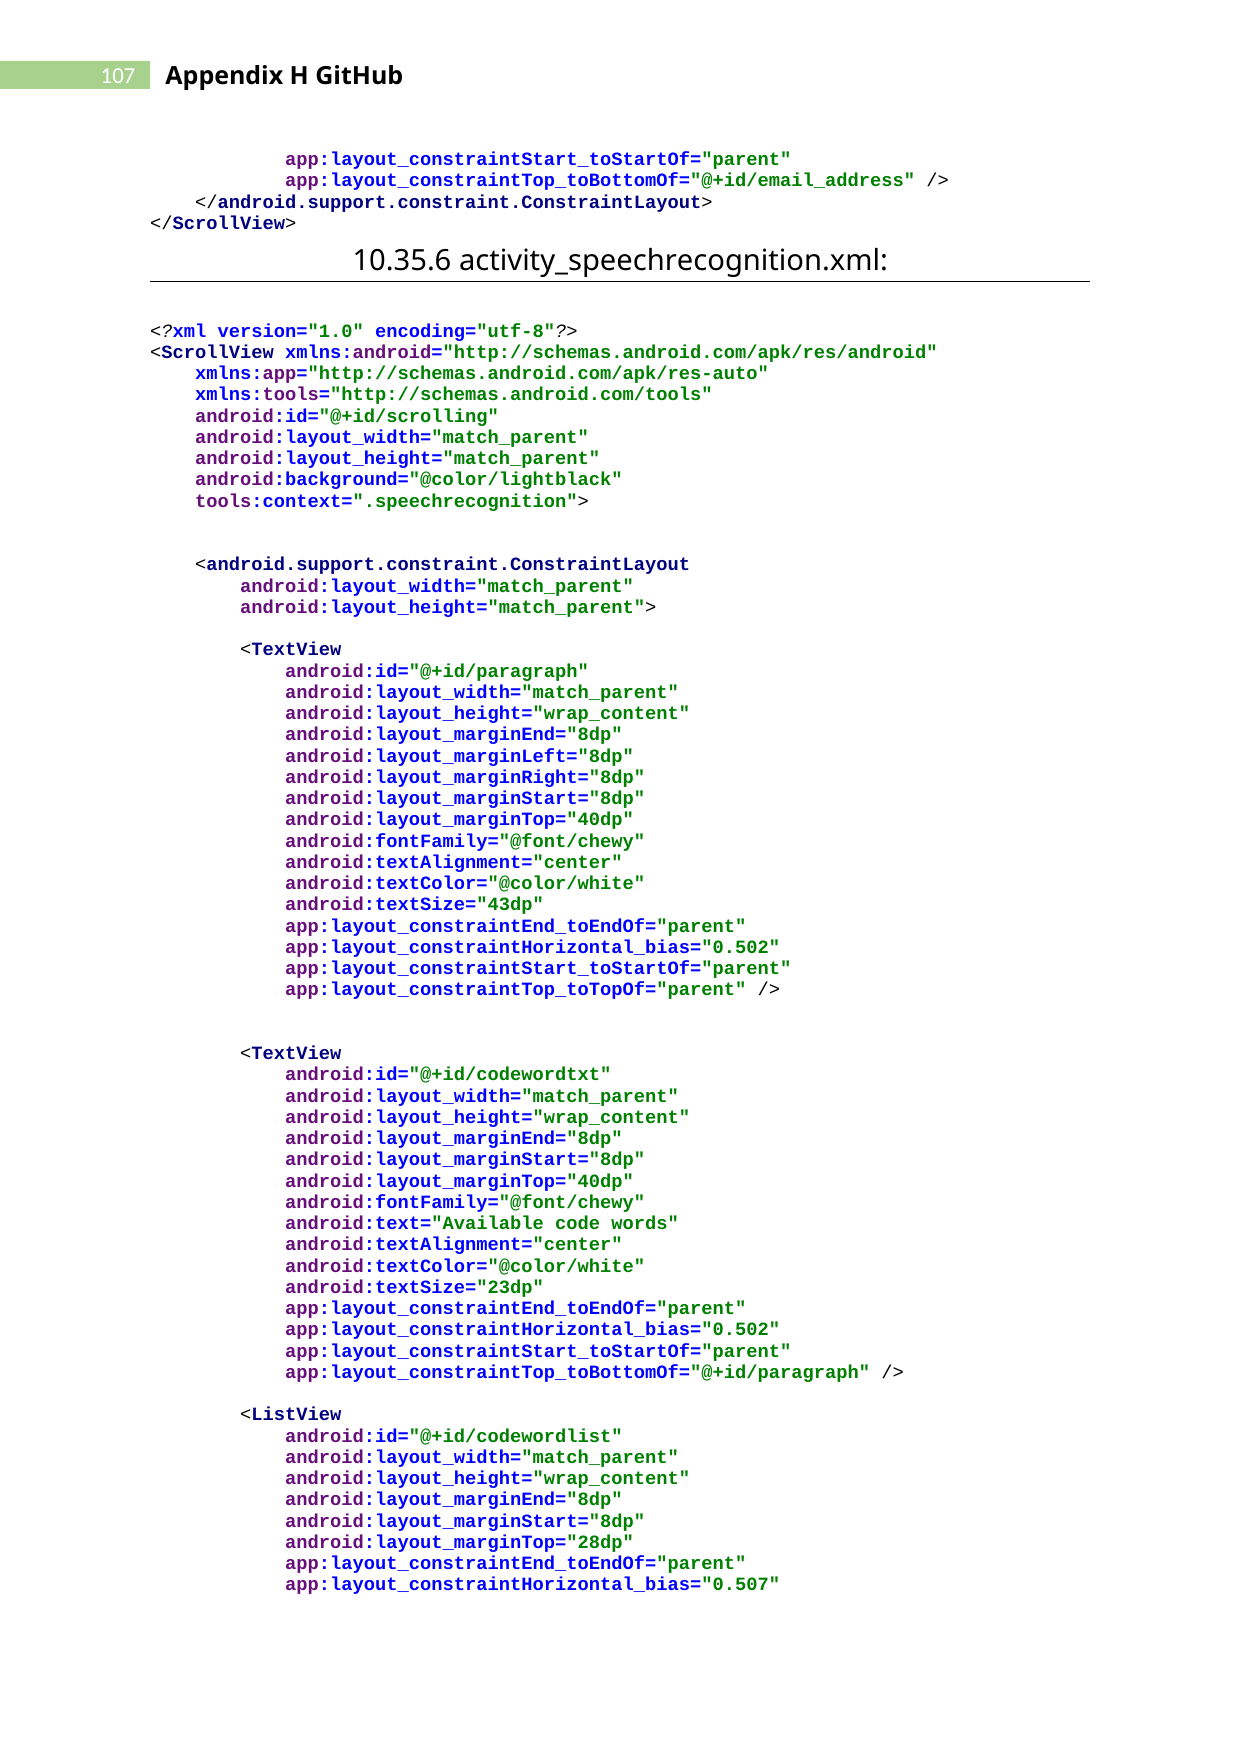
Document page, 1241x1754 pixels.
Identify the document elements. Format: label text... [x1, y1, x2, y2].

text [150, 150, 1090, 299]
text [150, 385, 1090, 1596]
subtitle activity_speechrecognition.xml: [150, 303, 1090, 345]
